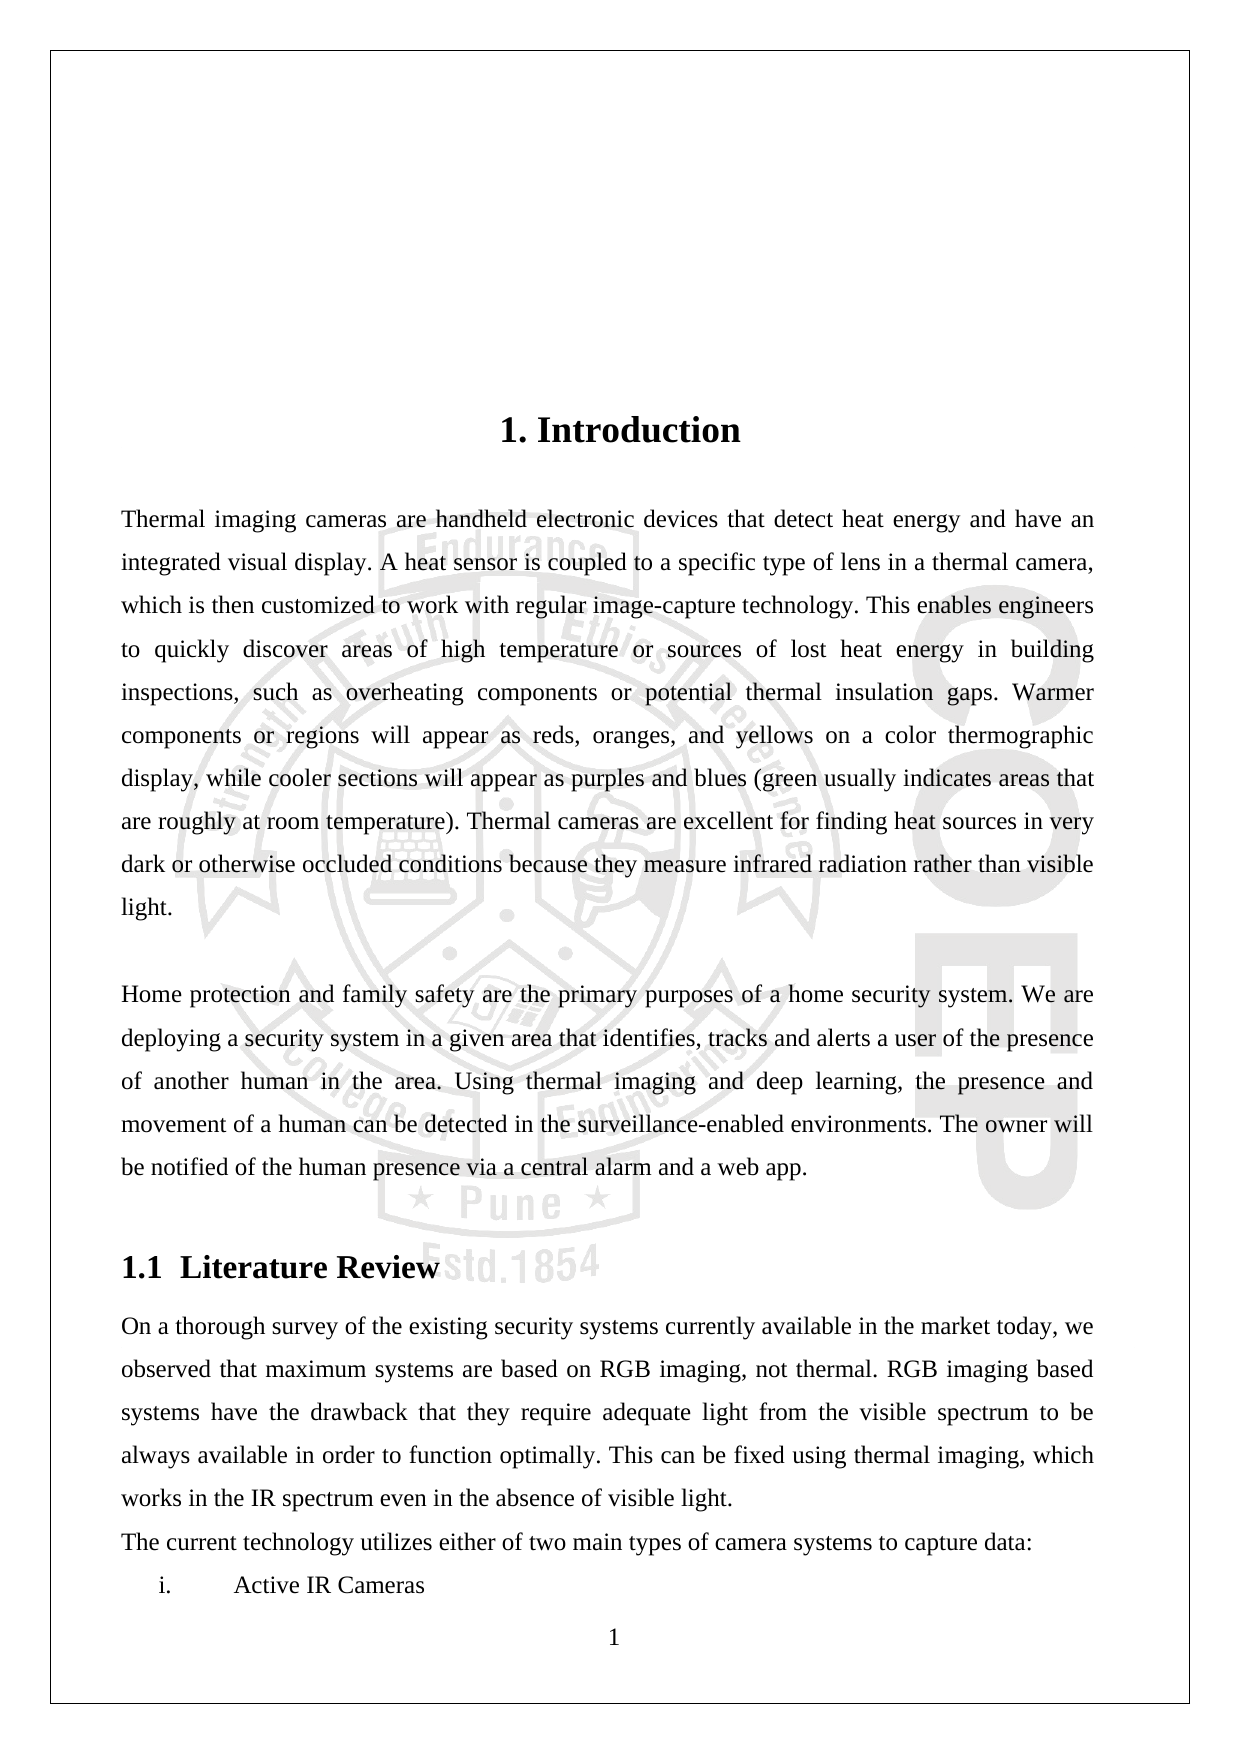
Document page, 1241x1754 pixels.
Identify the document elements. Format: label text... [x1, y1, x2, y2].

text On a thorough survey of the existing security systems currently available in the market today, we observed that maximum systems are based on RGB imaging, not thermal. RGB imaging based systems have the drawback that they require adequate light from the visible spectrum to be always available in order to function optimally. This can be fixed using thermal imaging, which works in the IR spectrum even in the absence of visible light. [121, 1311, 1095, 1512]
text Thermal imaging cameras are handheld electronic devices that detect heat energy and have an integrated visual display. A heat sensor is coupled to a specific type of lens in a thermal camera, which is then customized to work with regular image-capture technology. This enables engineers to quickly discover areas of high temperature or sources of lost heat energy in building inspections, such as overheating components or potential thermal insulation gaps. Warmer components or regions will appear as reds, oranges, and yellows on a color thermographic display, while cooler sections will appear as purples and blues (green usually indicates areas that are roughly at room temperature). Thermal cameras are excellent for finding heat sources in very dark or otherwise occluded conditions because they measure infrared radiation rather than visible light. [121, 504, 1095, 921]
subtitle Introduction [499, 408, 1134, 451]
text Home protection and family safety are the primary purposes of a home security system. We are deploying a security system in a given area that identifies, tracks and alerts a user of the presence of another human in the area. Using thermal imaging and deep learning, the presence and movement of a human can be detected in the surveillance-enabled environments. The owner will be notified of the human presence via a central alarm and a web app. [121, 979, 1095, 1181]
list Active IR Cameras [158, 1570, 1095, 1599]
subtitle Literature Review [121, 1247, 1134, 1286]
text The current technology utilizes either of two main types of camera systems to capture data: [121, 1527, 1095, 1556]
